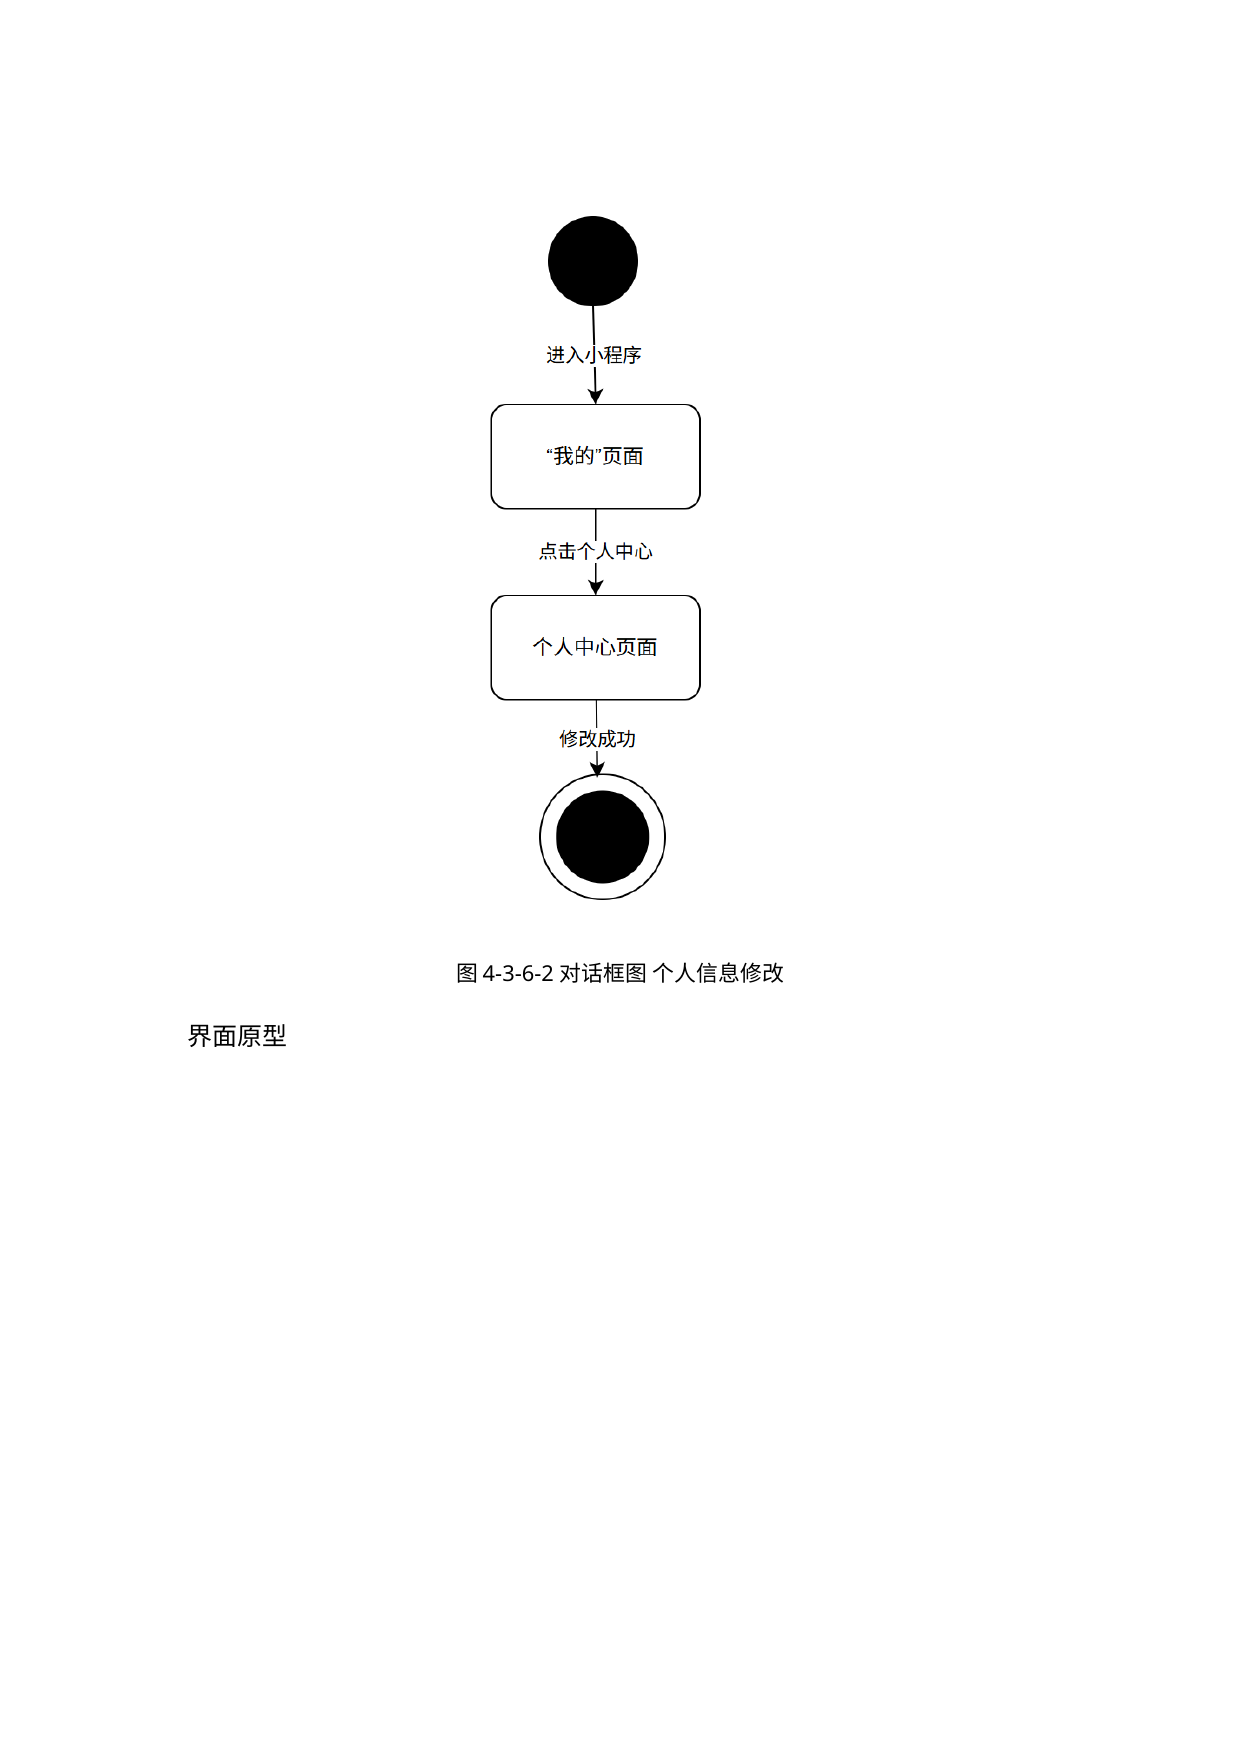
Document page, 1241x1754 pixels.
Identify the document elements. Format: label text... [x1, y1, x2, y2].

text 界面原型 [187, 1004, 1053, 1069]
picture [424, 162, 816, 938]
text 图4-3-6-2 对话框图 个人信息修改 [187, 955, 1053, 988]
